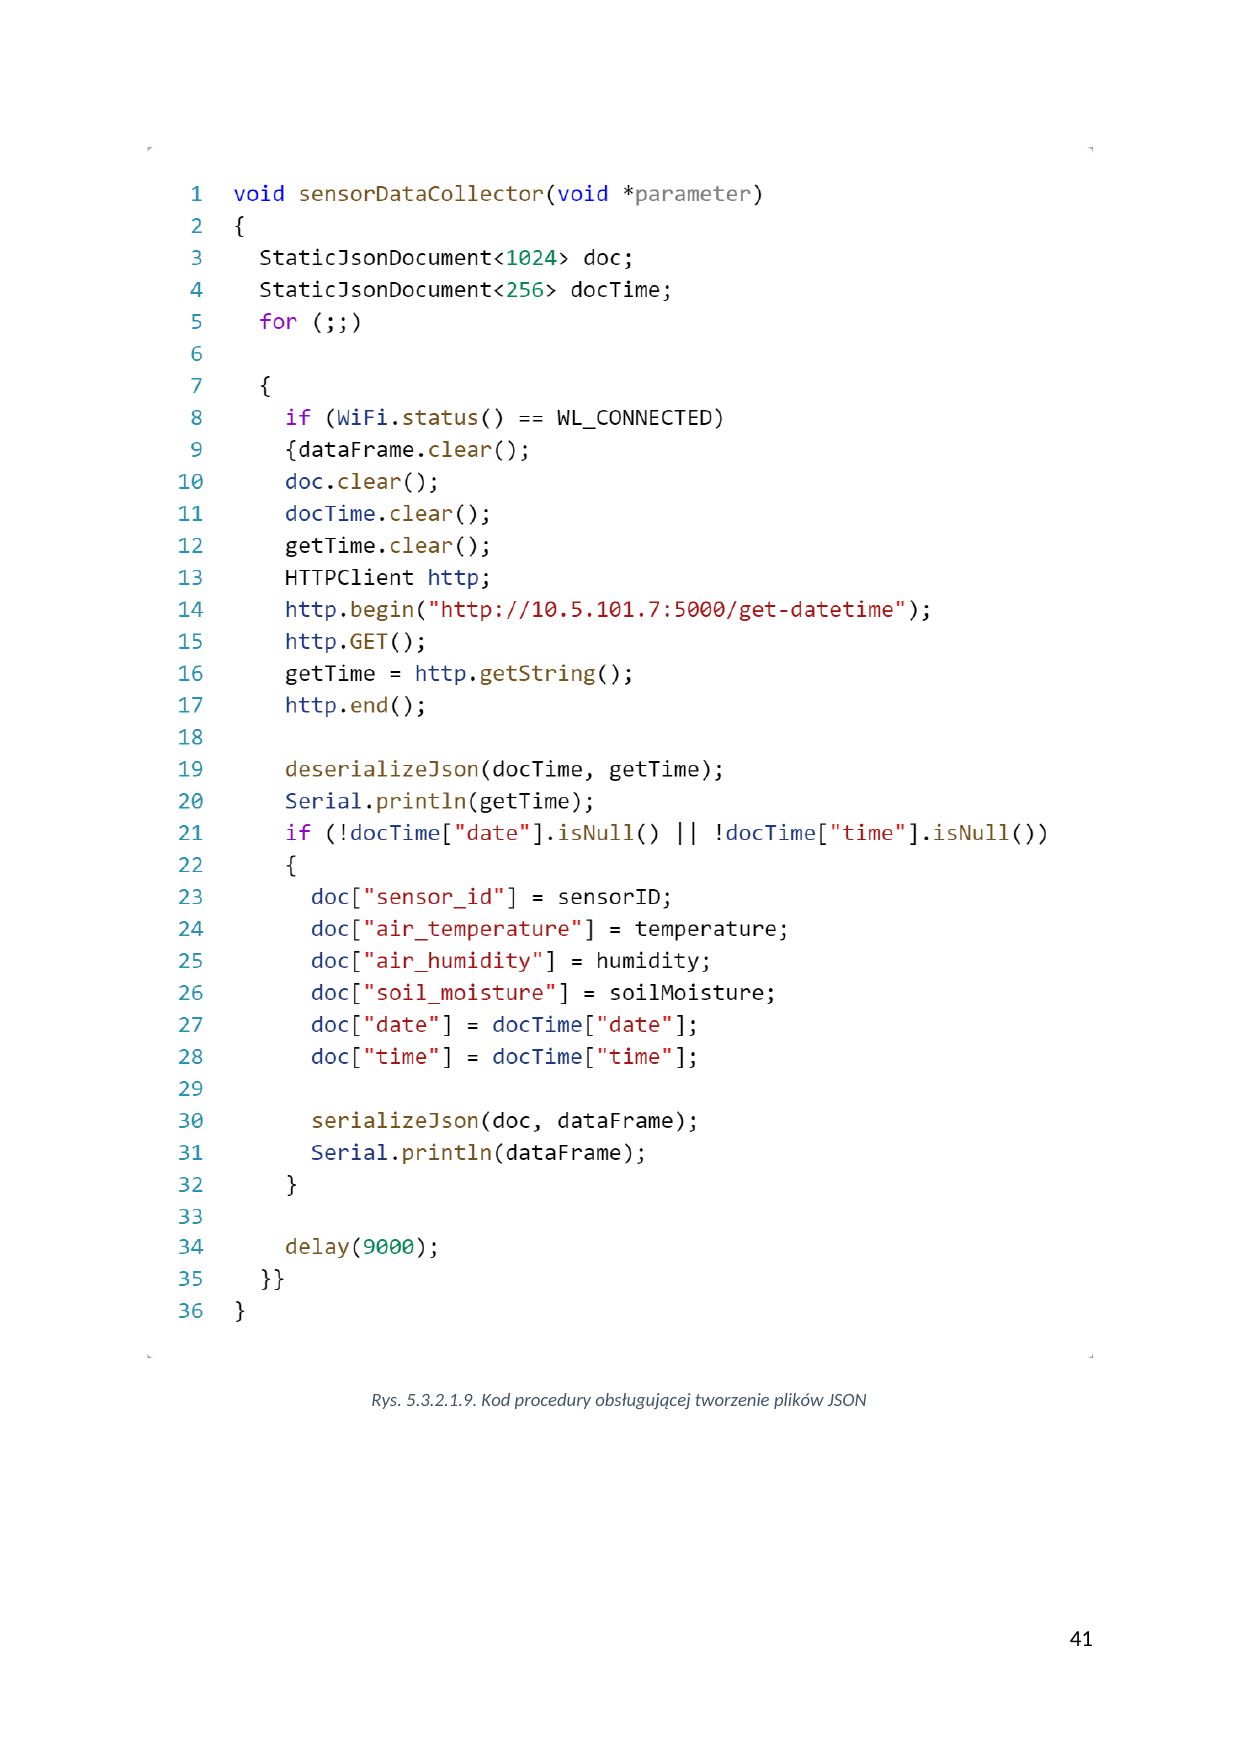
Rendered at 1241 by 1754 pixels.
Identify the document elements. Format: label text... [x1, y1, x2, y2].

picture [147, 147, 1093, 1358]
text Rys. 5.3.2.1.9. Kod procedury obsługującej tworzenie plików JSON [148, 1389, 1093, 1412]
